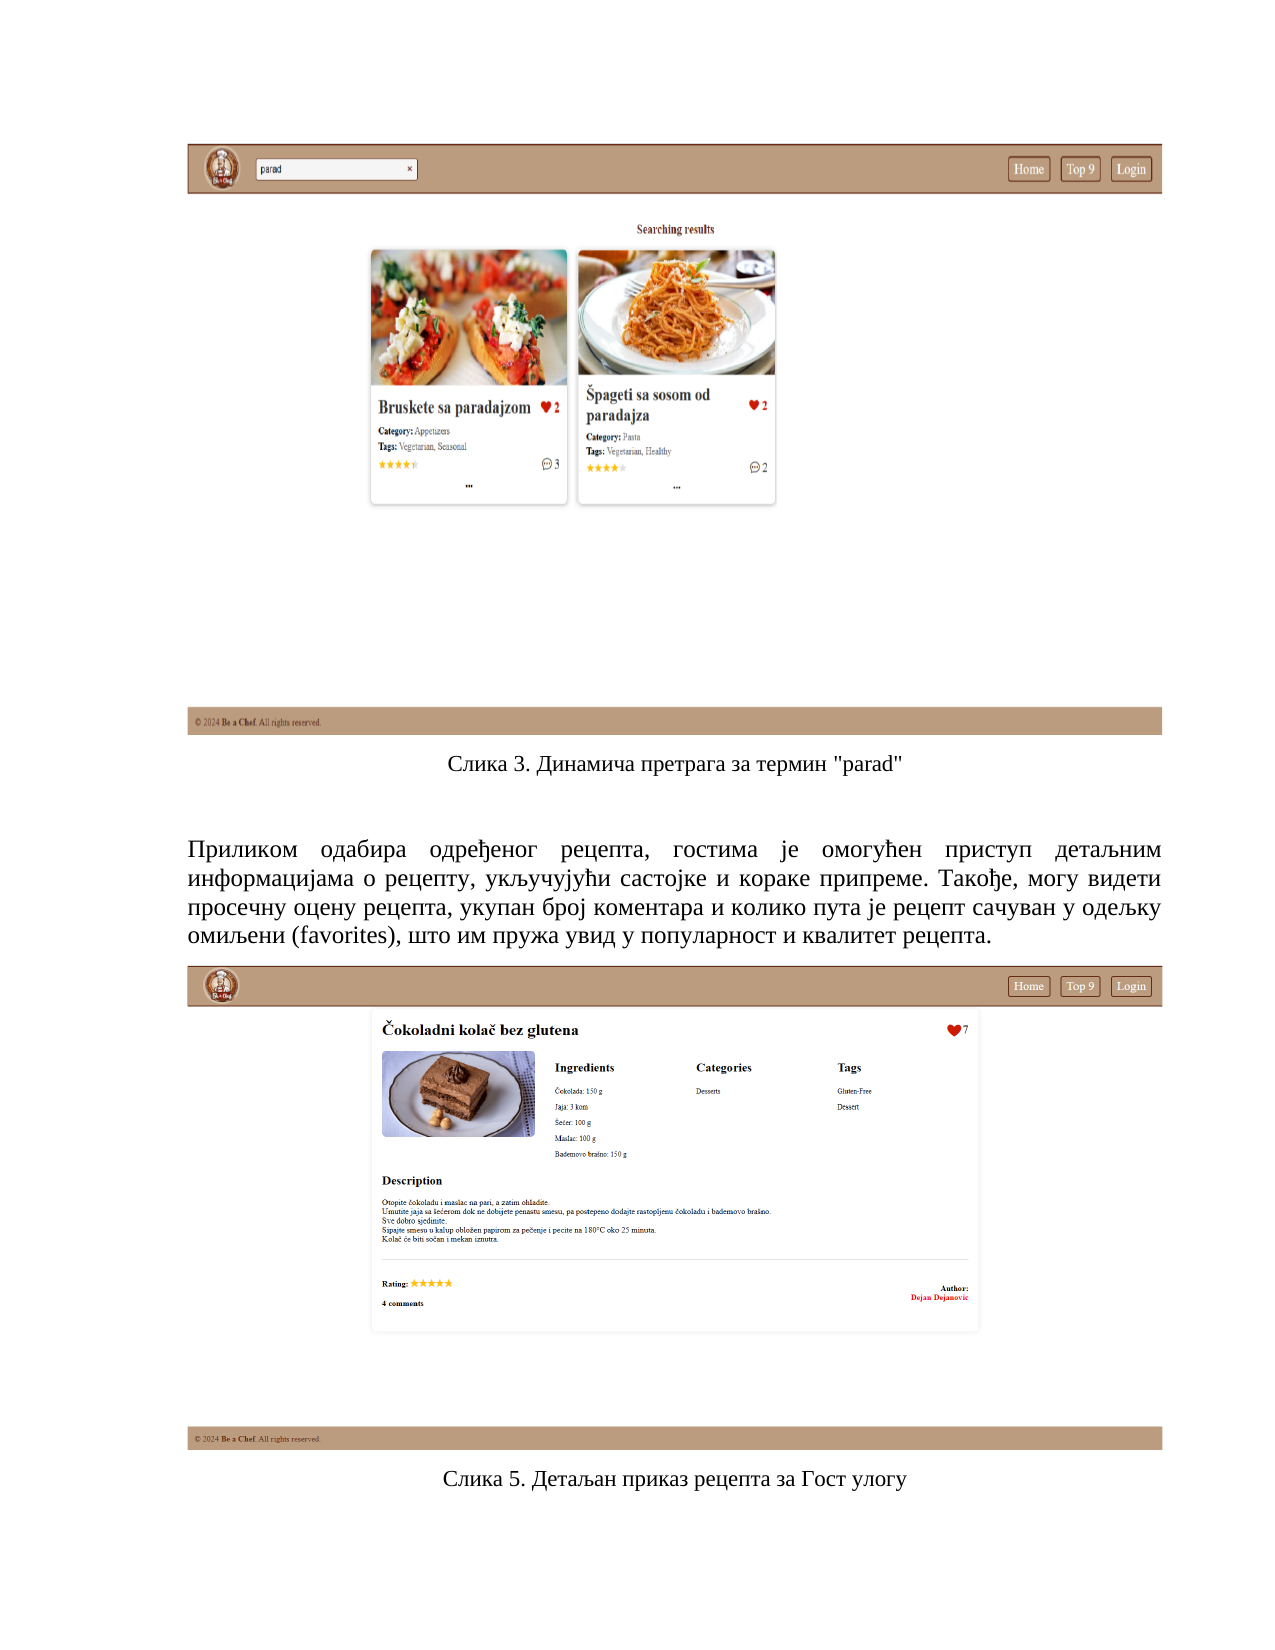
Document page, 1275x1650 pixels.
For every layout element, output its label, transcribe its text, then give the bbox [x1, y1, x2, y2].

subtitle Слика 5. Детаљан приказ рецепта за Гост улогу [187, 1466, 1162, 1492]
picture [187, 143, 1163, 735]
picture [187, 965, 1163, 1450]
subtitle Приликом одабира одређеног рецепта, гостима је омогућен приступ детаљним информацијама о рецепту, укључујући састојке и кораке припреме. Такође, могу видети просечну оцену рецепта, укупан број коментара и колико пута је рецепт сачуван у одељку омиљени (favorites), што им пружа увид у популарност и квалитет рецепта. [187, 834, 1162, 949]
subtitle Слика 3. Динамича претрага за термин "parad" [187, 750, 1162, 776]
